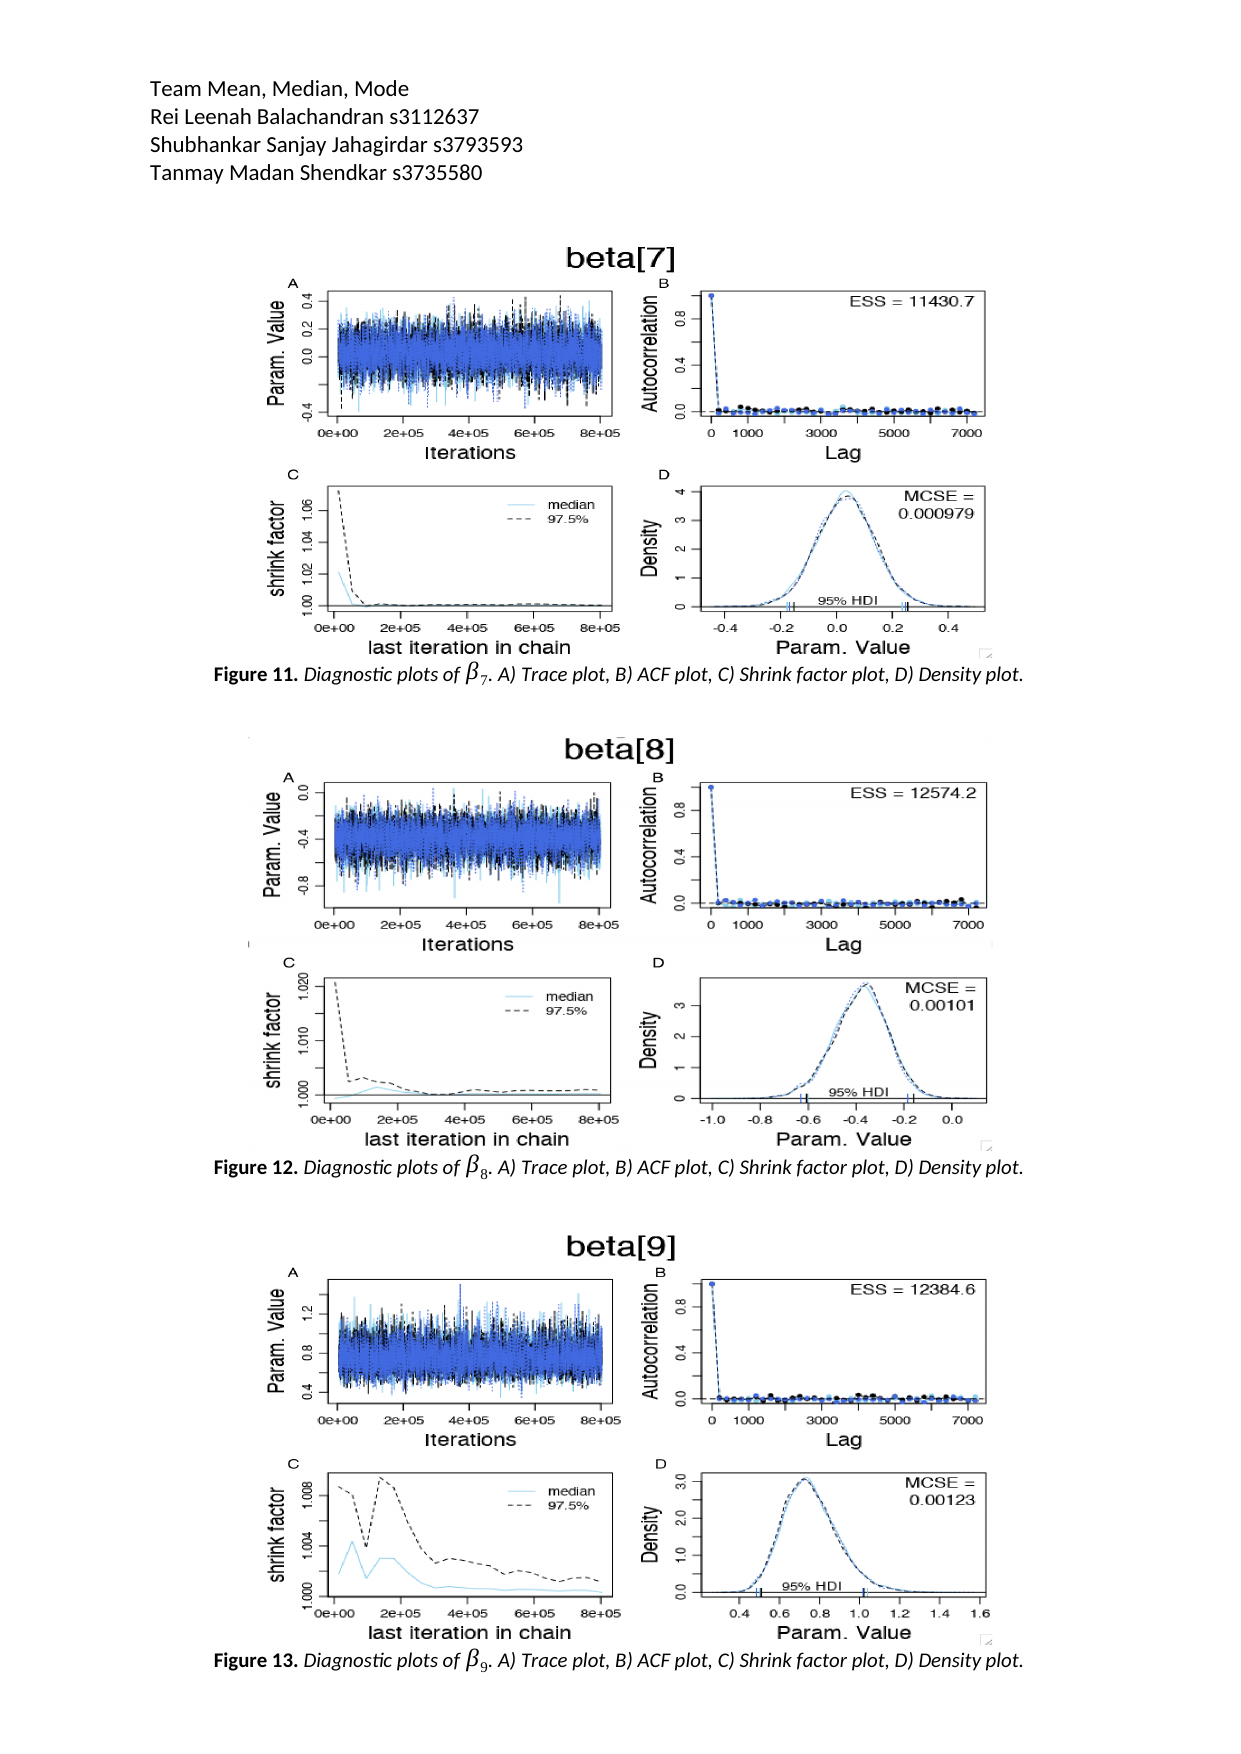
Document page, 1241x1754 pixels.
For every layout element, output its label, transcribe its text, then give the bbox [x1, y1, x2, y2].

picture [248, 1230, 993, 1645]
picture [248, 244, 993, 658]
text Figure 12. Diagnostic plots of . A) Trace plot, B) ACF plot, C) Shrink factor plot, D) Density plot. [150, 1151, 1090, 1182]
picture [248, 737, 993, 1151]
text Figure 11. Diagnostic plots of . A) Trace plot, B) ACF plot, C) Shrink factor plot, D) Density plot. [150, 658, 1090, 689]
text Figure 13. Diagnostic plots of . A) Trace plot, B) ACF plot, C) Shrink factor plot, D) Density plot. [150, 1644, 1090, 1676]
